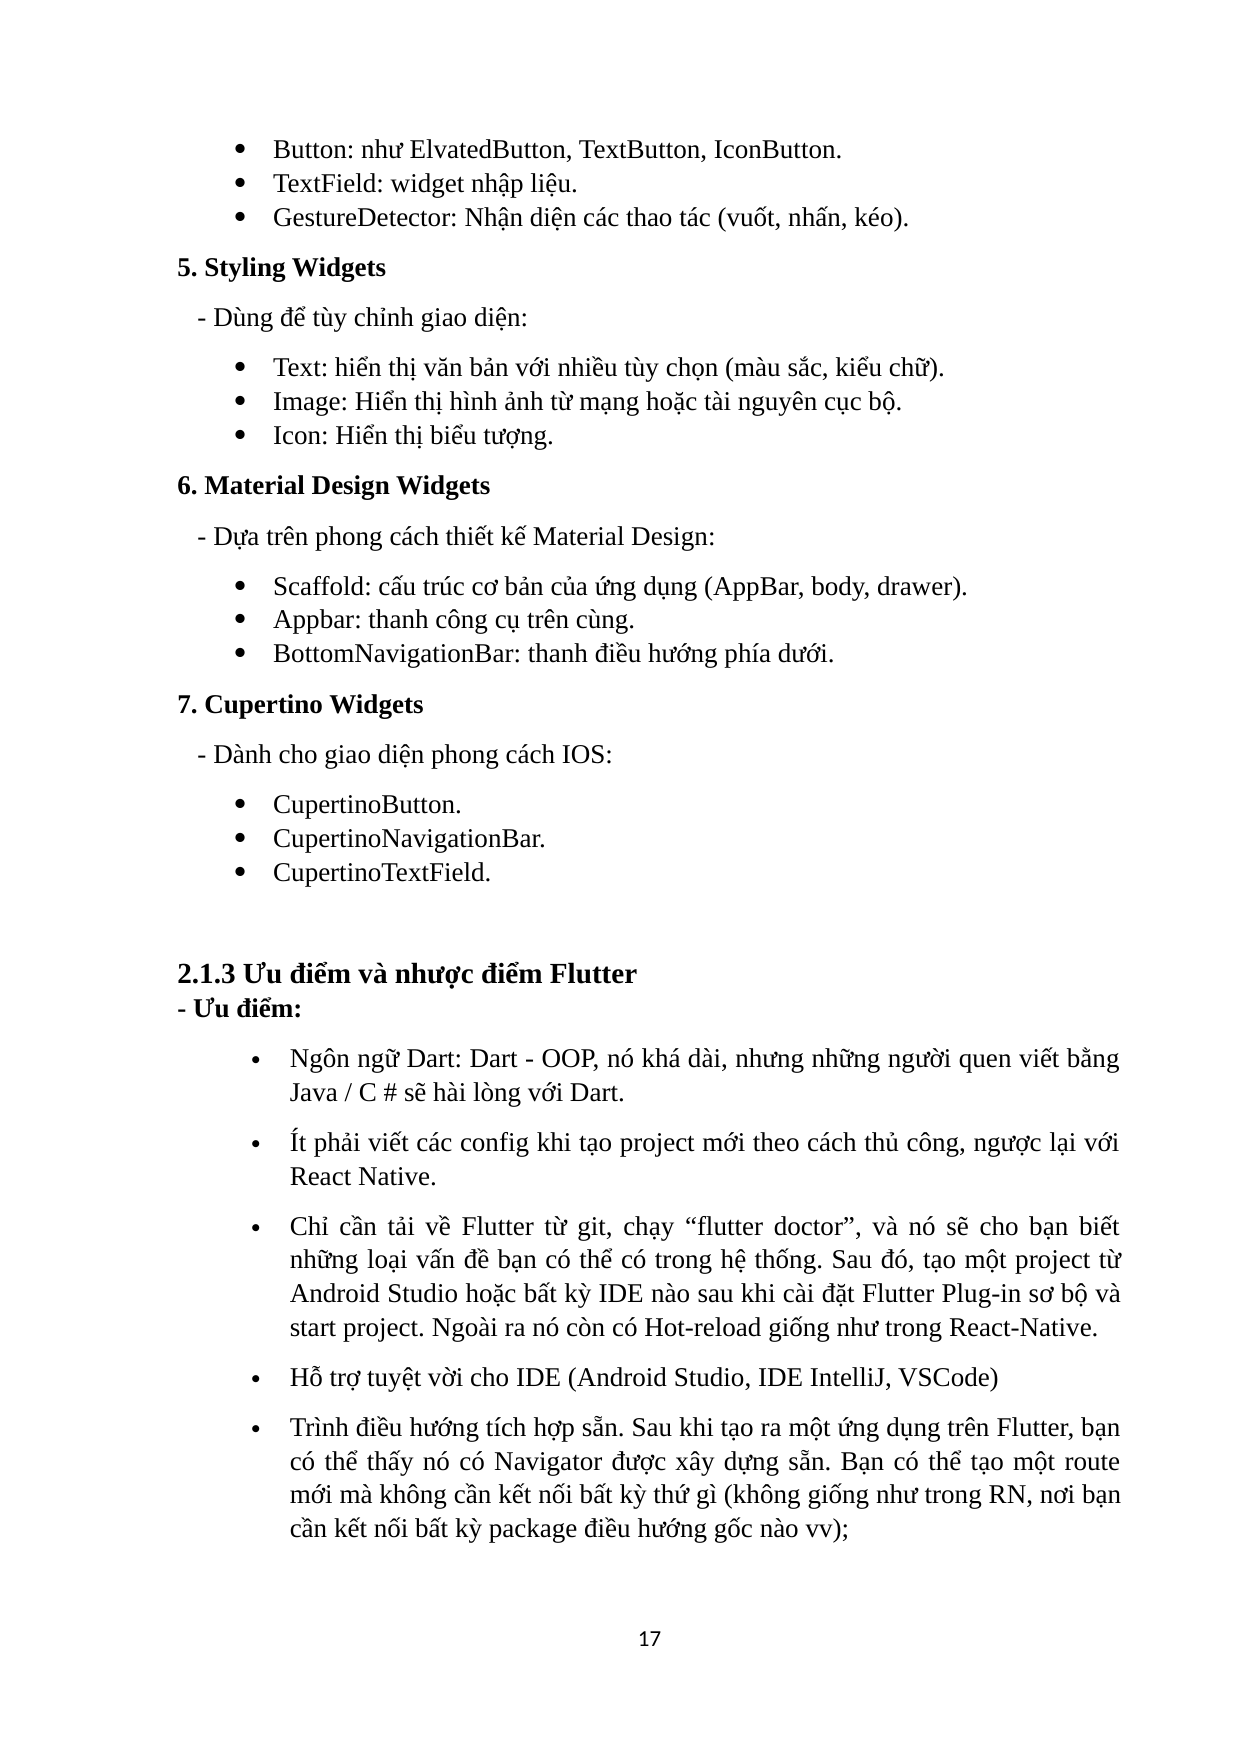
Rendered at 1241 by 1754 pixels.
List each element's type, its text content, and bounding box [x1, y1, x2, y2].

list CupertinoNavigationBar. [235, 822, 1122, 853]
text - Dành cho giao diện phong cách IOS: [177, 738, 1122, 769]
text 5. Styling Widgets [177, 251, 1122, 282]
list Ngôn ngữ Dart: Dart - OOP, nó khá dài, nhưng những người quen viết bằng Java / C # sẽ hài lòng với Dart. [252, 1043, 1122, 1107]
list BottomNavigationBar: thanh điều hướng phía dưới. [235, 637, 1122, 668]
list GestureDetector: Nhận diện các thao tác (vuốt, nhấn, kéo). [235, 201, 1122, 232]
list Scaffold: cấu trúc cơ bản của ứng dụng (AppBar, body, drawer). [235, 570, 1122, 601]
list TextField: widget nhập liệu. [235, 167, 1122, 198]
list Text: hiển thị văn bản với nhiều tùy chọn (màu sắc, kiểu chữ). [235, 351, 1122, 383]
list Icon: Hiển thị biểu tượng. [235, 419, 1122, 450]
text 7. Cupertino Widgets [177, 688, 1122, 719]
list Appbar: thanh công cụ trên cùng. [235, 603, 1122, 635]
list CupertinoTextField. [235, 856, 1122, 887]
list Hỗ trợ tuyệt vời cho IDE (Android Studio, IDE IntelliJ, VSCode) [252, 1361, 1122, 1392]
list Button: như ElvatedButton, TextButton, IconButton. [235, 133, 1122, 164]
list Trình điều hướng tích hợp sẵn. Sau khi tạo ra một ứng dụng trên Flutter, bạn có thể thấy nó có Navigator được xây dựng sẵn. Bạn có thể tạo một route mới mà không cần kết nối bất kỳ thứ gì (không giống như trong RN, nơi bạn cần kết nối bất kỳ package điều hướng gốc nào vv); [252, 1411, 1122, 1543]
text 6. Material Design Widgets [177, 469, 1122, 501]
text - Ưu điểm: [177, 992, 1122, 1023]
list Chỉ cần tải về Flutter từ git, chạy “flutter doctor”, và nó sẽ cho bạn biết những loại vấn đề bạn có thể có trong hệ thống. Sau đó, tạo một project từ Android Studio hoặc bất kỳ IDE nào sau khi cài đặt Flutter Plug-in sơ bộ và start project. Ngoài ra nó còn có Hot-reload giống như trong React-Native. [252, 1210, 1122, 1342]
list Image: Hiển thị hình ảnh từ mạng hoặc tài nguyên cục bộ. [235, 385, 1122, 416]
list Ít phải viết các config khi tạo project mới theo cách thủ công, ngược lại với React Native. [252, 1126, 1122, 1191]
text - Dựa trên phong cách thiết kế Material Design: [177, 519, 1122, 551]
list CupertinoButton. [235, 788, 1122, 819]
subtitle 2.1.3 Ưu điểm và nhược điểm Flutter [177, 956, 1122, 990]
text - Dùng để tùy chỉnh giao diện: [177, 301, 1122, 332]
